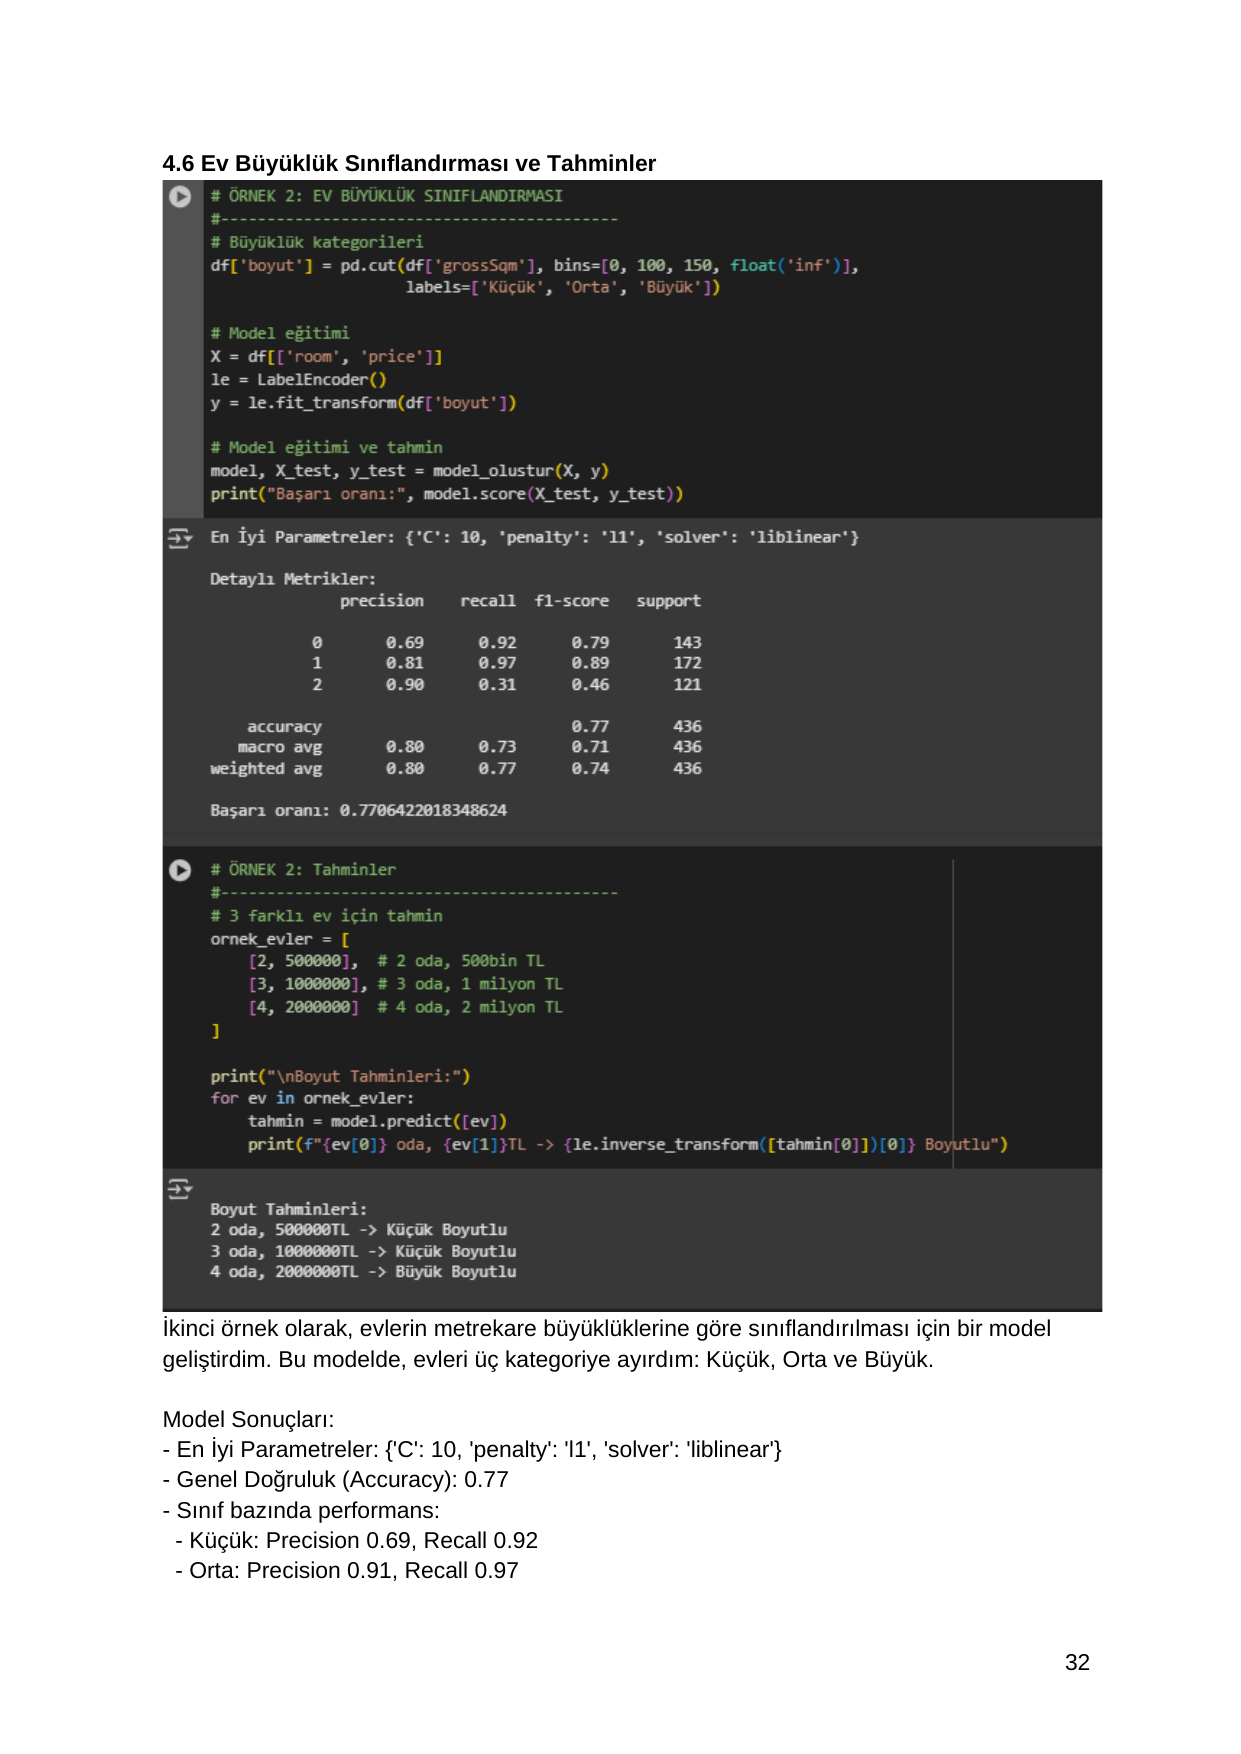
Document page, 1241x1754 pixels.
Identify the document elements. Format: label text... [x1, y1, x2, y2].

text Model Sonuçları: [162, 1406, 1090, 1432]
text - Küçük: Precision 0.69, Recall 0.92 [162, 1527, 1090, 1553]
text - En İyi Parametreler: {'C': 10, 'penalty': 'l1', 'solver': 'liblinear'} [162, 1436, 1090, 1462]
picture [162, 180, 1103, 1312]
text İkinci örnek olarak, evlerin metrekare büyüklüklerine göre sınıflandırılması için bir model geliştirdim. Bu modelde, evleri üç kategoriye ayırdım: Küçük, Orta ve Büyük. [162, 1315, 1090, 1372]
text - Genel Doğruluk (Accuracy): 0.77 [162, 1466, 1090, 1493]
text - Orta: Precision 0.91, Recall 0.97 [162, 1557, 1090, 1583]
subtitle 4.6 Ev Büyüklük Sınıflandırması ve Tahminler [162, 150, 1090, 176]
text - Sınıf bazında performans: [162, 1497, 1090, 1523]
